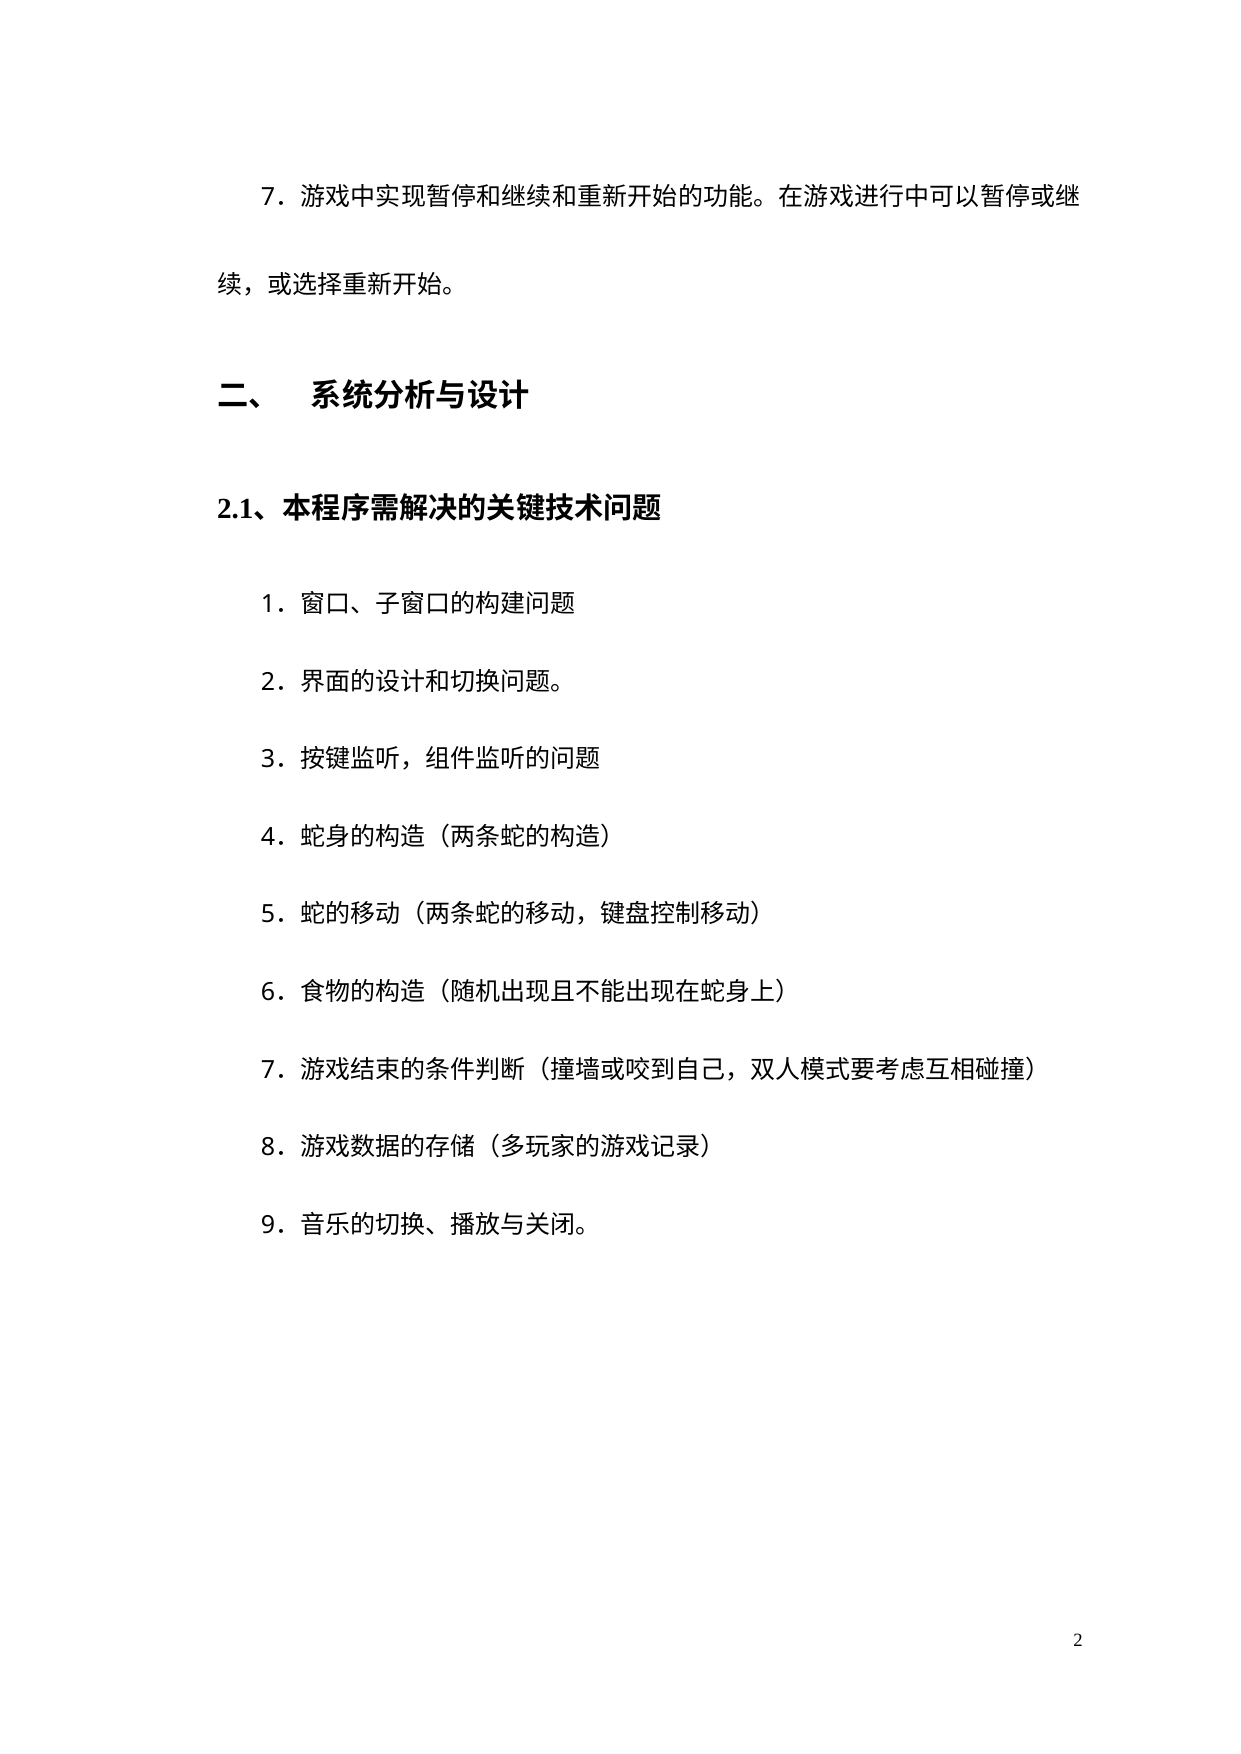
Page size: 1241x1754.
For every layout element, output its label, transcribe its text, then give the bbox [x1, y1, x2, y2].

text 6．食物的构造（随机出现且不能出现在蛇身上） [217, 957, 1082, 1022]
text 9．音乐的切换、播放与关闭。 [217, 1190, 1082, 1255]
text 1．窗口、子窗口的构建问题 [217, 569, 1082, 634]
text 5．蛇的移动（两条蛇的移动，键盘控制移动） [217, 879, 1082, 944]
subtitle 系统分析与设计 [217, 360, 1082, 425]
subtitle 2.1、本程序需解决的关键技术问题 [217, 473, 1082, 538]
text 4．蛇身的构造（两条蛇的构造） [217, 802, 1082, 867]
text 7．游戏中实现暂停和继续和重新开始的功能。在游戏进行中可以暂停或继续，或选择重新开始。 [217, 162, 1082, 315]
text 2．界面的设计和切换问题。 [217, 647, 1082, 712]
text 8．游戏数据的存储（多玩家的游戏记录） [217, 1112, 1082, 1177]
text 7．游戏结束的条件判断（撞墙或咬到自己，双人模式要考虑互相碰撞） [217, 1035, 1082, 1100]
text 3．按键监听，组件监听的问题 [217, 724, 1082, 789]
